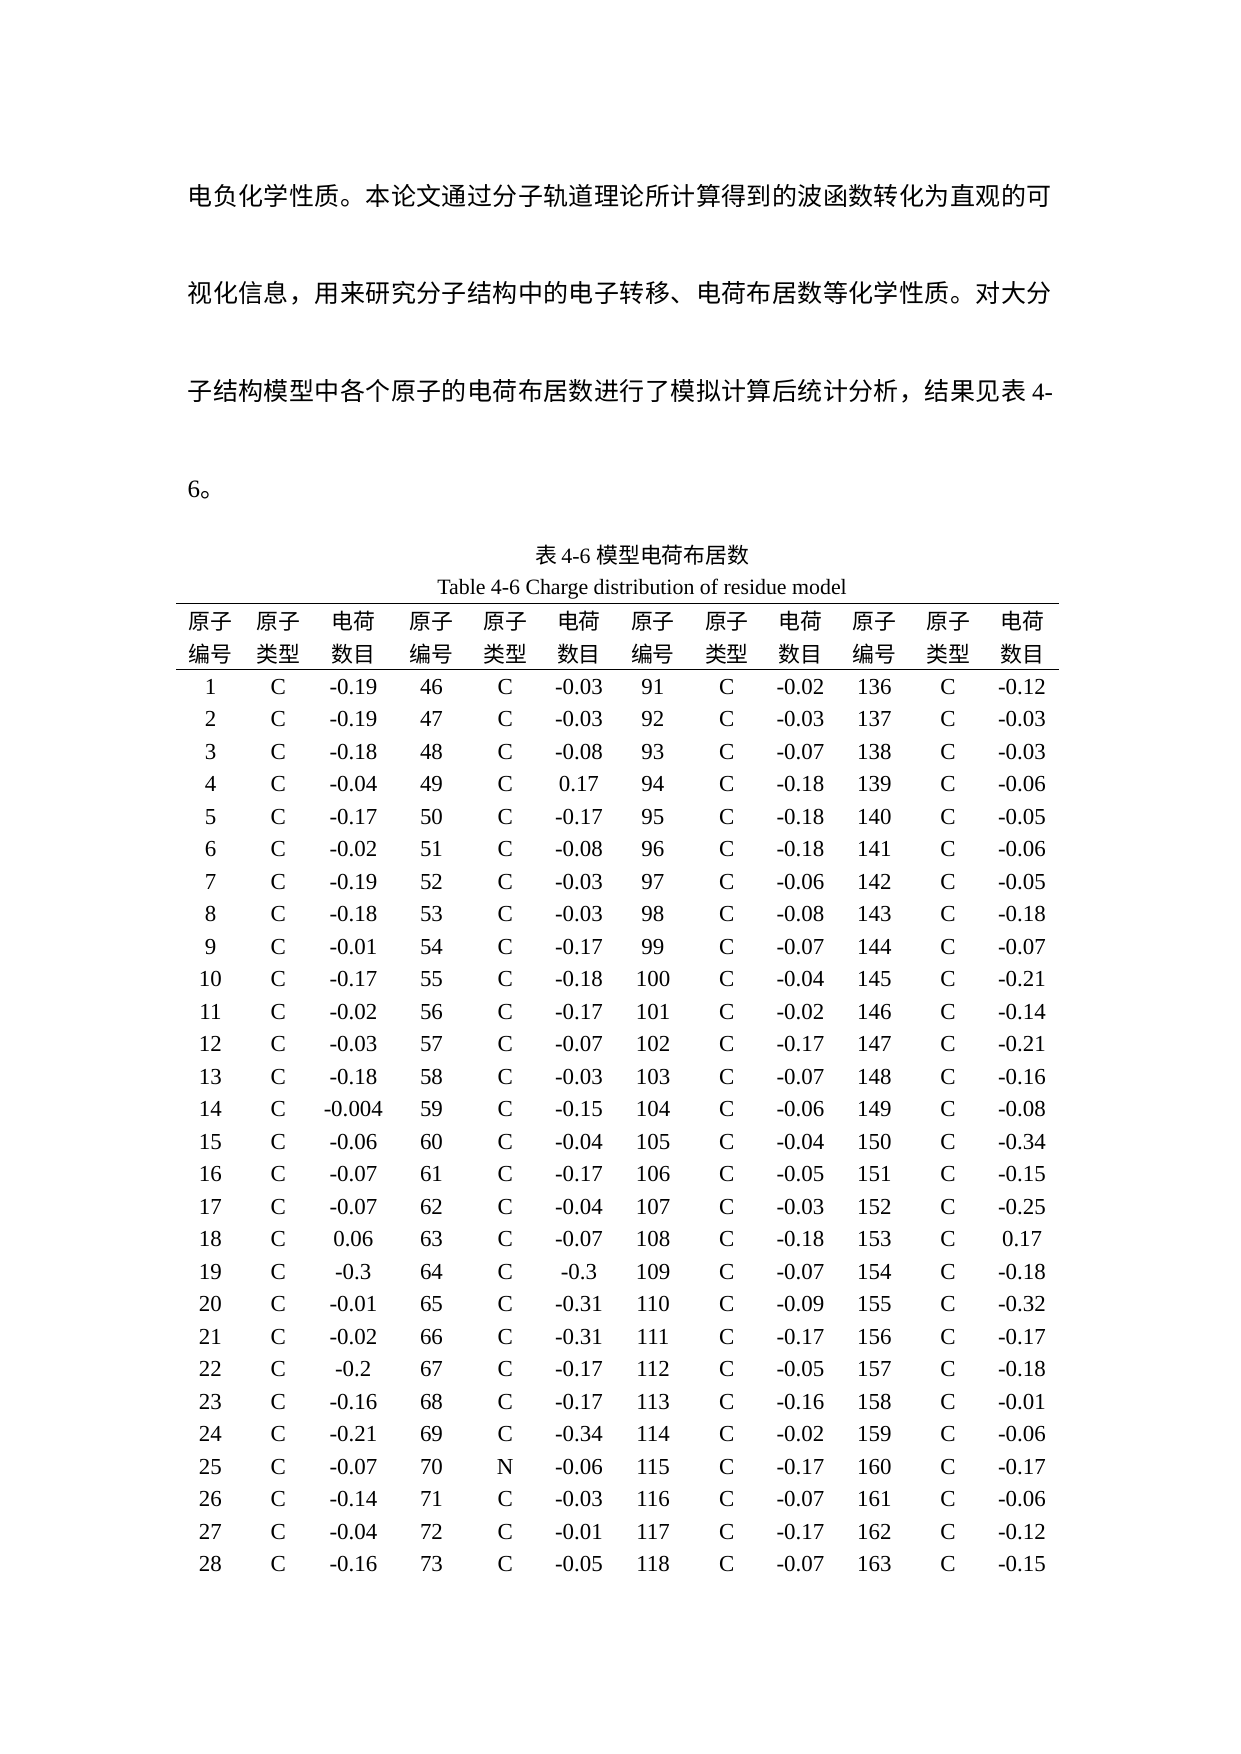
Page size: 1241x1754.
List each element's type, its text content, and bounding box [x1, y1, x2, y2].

table_cell N [468, 1450, 542, 1482]
table_cell -0.06 [764, 1092, 837, 1125]
table_cell -0.04 [764, 1125, 837, 1157]
table_cell C [911, 897, 985, 930]
table_cell -0.32 [985, 1287, 1059, 1320]
table_cell C [911, 735, 985, 767]
table_cell 98 [616, 897, 689, 930]
table_cell 4 [176, 767, 244, 800]
table_cell C [690, 1092, 763, 1125]
table_cell -0.03 [764, 702, 837, 735]
table_cell C [468, 767, 542, 800]
table_cell 46 [394, 670, 468, 702]
table_cell C [690, 1417, 763, 1450]
table_header 原子编号 [394, 604, 468, 669]
table_cell 11 [176, 995, 244, 1027]
table_cell -0.07 [985, 930, 1059, 962]
table_cell 91 [616, 670, 689, 702]
table_cell C [244, 1320, 312, 1352]
table_cell 93 [616, 735, 689, 767]
table_cell 143 [837, 897, 911, 930]
table_cell C [911, 832, 985, 865]
table_cell -0.17 [542, 1352, 616, 1385]
table_cell C [911, 1385, 985, 1417]
table_cell 96 [616, 832, 689, 865]
table_cell 50 [394, 800, 468, 832]
table_cell C [468, 865, 542, 897]
table_cell C [468, 1352, 542, 1385]
table_cell C [911, 1255, 985, 1287]
table_cell 1 [176, 670, 244, 702]
table_cell -0.17 [542, 800, 616, 832]
table_cell -0.14 [985, 995, 1059, 1027]
table_cell -0.04 [764, 962, 837, 995]
table_cell C [244, 1125, 312, 1157]
table_cell -0.05 [985, 865, 1059, 897]
table_cell C [468, 1190, 542, 1222]
table_cell 2 [176, 702, 244, 735]
table_cell 113 [616, 1385, 689, 1417]
table_cell 95 [616, 800, 689, 832]
table_header 原子类型 [468, 604, 542, 669]
table_cell C [468, 832, 542, 865]
table_cell 68 [394, 1385, 468, 1417]
table_cell -0.06 [985, 1417, 1059, 1450]
table_cell C [244, 702, 312, 735]
table_cell 19 [176, 1255, 244, 1287]
table_cell -0.12 [985, 670, 1059, 702]
table_cell -0.02 [312, 995, 394, 1027]
table_cell 17 [176, 1190, 244, 1222]
table_cell C [468, 800, 542, 832]
table_cell C [244, 1255, 312, 1287]
table_cell 149 [837, 1092, 911, 1125]
table_cell -0.01 [985, 1385, 1059, 1417]
table_cell 148 [837, 1060, 911, 1092]
table_cell -0.17 [542, 995, 616, 1027]
table_cell 0.17 [542, 767, 616, 800]
table_cell 0.17 [985, 1222, 1059, 1255]
table_cell -0.04 [542, 1190, 616, 1222]
table_cell C [244, 800, 312, 832]
table_cell 108 [616, 1222, 689, 1255]
table_cell -0.17 [542, 1385, 616, 1417]
table_cell C [468, 1027, 542, 1060]
table_cell -0.18 [764, 767, 837, 800]
table_cell -0.18 [542, 962, 616, 995]
table_cell 48 [394, 735, 468, 767]
table_cell -0.03 [312, 1027, 394, 1060]
table_cell C [468, 1320, 542, 1352]
table_header 电荷数目 [764, 604, 837, 669]
table_cell -0.17 [312, 800, 394, 832]
table_cell C [244, 1157, 312, 1190]
table_cell C [244, 1417, 312, 1450]
text Table 4-6 Charge distribution of residue model [187, 570, 1053, 603]
table_cell -0.03 [985, 735, 1059, 767]
table_cell 51 [394, 832, 468, 865]
table_cell 21 [176, 1320, 244, 1352]
table_cell 57 [394, 1027, 468, 1060]
table_cell -0.16 [312, 1385, 394, 1417]
table_cell 107 [616, 1190, 689, 1222]
table_cell 56 [394, 995, 468, 1027]
table_cell -0.16 [764, 1385, 837, 1417]
table_cell -0.31 [542, 1287, 616, 1320]
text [187, 162, 1053, 519]
table_cell 99 [616, 930, 689, 962]
table_cell C [690, 1320, 763, 1352]
table_cell 140 [837, 800, 911, 832]
table_cell C [690, 702, 763, 735]
table_cell 23 [176, 1385, 244, 1417]
table_cell -0.18 [764, 832, 837, 865]
table_cell -0.18 [312, 897, 394, 930]
table_cell 157 [837, 1352, 911, 1385]
table_cell -0.34 [542, 1417, 616, 1450]
table_cell C [468, 995, 542, 1027]
table_cell 3 [176, 735, 244, 767]
table_cell -0.07 [312, 1157, 394, 1190]
table_cell C [468, 962, 542, 995]
table_cell 145 [837, 962, 911, 995]
table_cell C [468, 897, 542, 930]
table_cell C [468, 670, 542, 702]
table_header 原子编号 [616, 604, 689, 669]
table_cell C [911, 930, 985, 962]
table_header 电荷数目 [985, 604, 1059, 669]
table_cell -0.05 [985, 800, 1059, 832]
table_cell 114 [616, 1417, 689, 1450]
table_cell 101 [616, 995, 689, 1027]
table_cell 64 [394, 1255, 468, 1287]
table_cell -0.09 [764, 1287, 837, 1320]
table_cell 139 [837, 767, 911, 800]
table_cell C [690, 1157, 763, 1190]
table_cell -0.3 [312, 1255, 394, 1287]
table_cell -0.18 [764, 800, 837, 832]
table_cell 97 [616, 865, 689, 897]
table_cell C [911, 1222, 985, 1255]
table_cell 54 [394, 930, 468, 962]
table_cell -0.06 [312, 1125, 394, 1157]
table_cell -0.08 [542, 832, 616, 865]
table_cell 109 [616, 1255, 689, 1287]
table_cell C [244, 1092, 312, 1125]
table_cell 92 [616, 702, 689, 735]
table_cell -0.07 [312, 1190, 394, 1222]
table_cell C [911, 800, 985, 832]
table_cell C [911, 1190, 985, 1222]
table_cell -0.02 [764, 1417, 837, 1450]
table_cell -0.34 [985, 1125, 1059, 1157]
table_cell C [244, 1287, 312, 1320]
table_cell 15 [176, 1125, 244, 1157]
table_cell 104 [616, 1092, 689, 1125]
table_header 电荷数目 [312, 604, 394, 669]
table_cell 115 [616, 1450, 689, 1482]
table_cell C [911, 1157, 985, 1190]
table_cell 0.06 [312, 1222, 394, 1255]
text 表4-6 模型电荷布居数 [187, 538, 1053, 570]
table_cell -0.06 [542, 1450, 616, 1482]
table_cell C [690, 767, 763, 800]
table_cell 138 [837, 735, 911, 767]
table_cell C [468, 702, 542, 735]
table_cell 156 [837, 1320, 911, 1352]
table_cell -0.03 [764, 1190, 837, 1222]
table_cell C [244, 767, 312, 800]
table_cell 12 [176, 1027, 244, 1060]
table_cell -0.18 [985, 1352, 1059, 1385]
table_cell C [911, 1320, 985, 1352]
table_cell -0.15 [985, 1157, 1059, 1190]
table_cell 13 [176, 1060, 244, 1092]
table_cell -0.18 [764, 1222, 837, 1255]
table_cell 105 [616, 1125, 689, 1157]
table_cell C [690, 962, 763, 995]
table_cell C [690, 800, 763, 832]
table_cell C [911, 767, 985, 800]
table_cell -0.18 [985, 897, 1059, 930]
table_cell 136 [837, 670, 911, 702]
table_cell -0.01 [312, 930, 394, 962]
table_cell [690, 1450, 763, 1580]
table_cell -0.08 [764, 897, 837, 930]
table_cell 9 [176, 930, 244, 962]
table_cell 137 [837, 702, 911, 735]
table_cell C [244, 735, 312, 767]
table_cell 60 [394, 1125, 468, 1157]
table_cell C [244, 962, 312, 995]
table_cell C [690, 1060, 763, 1092]
table_cell C [244, 1385, 312, 1417]
table_cell -0.18 [985, 1255, 1059, 1287]
table_cell 22 [176, 1352, 244, 1385]
table_cell -0.03 [542, 865, 616, 897]
table_cell -0.02 [312, 1320, 394, 1352]
table_cell -0.03 [985, 702, 1059, 735]
table_header 原子类型 [244, 604, 312, 669]
table_cell -0.08 [542, 735, 616, 767]
table_cell C [244, 1222, 312, 1255]
table_cell 61 [394, 1157, 468, 1190]
table_cell 65 [394, 1287, 468, 1320]
table_cell C [468, 1417, 542, 1450]
table_cell -0.05 [764, 1157, 837, 1190]
table_cell 153 [837, 1222, 911, 1255]
table_cell 112 [616, 1352, 689, 1385]
table_header 原子类型 [690, 604, 763, 669]
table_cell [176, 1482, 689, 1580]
table_cell -0.04 [312, 767, 394, 800]
table_cell C [244, 865, 312, 897]
table_cell 58 [394, 1060, 468, 1092]
table_cell 152 [837, 1190, 911, 1222]
table_cell -0.03 [542, 670, 616, 702]
table_cell 159 [837, 1417, 911, 1450]
table_cell C [468, 1060, 542, 1092]
table_cell C [244, 930, 312, 962]
table_cell C [244, 1060, 312, 1092]
table_cell C [468, 735, 542, 767]
table_cell C [690, 1385, 763, 1417]
table_cell C [244, 1027, 312, 1060]
table_cell -0.18 [312, 735, 394, 767]
table_cell C [468, 1385, 542, 1417]
table_cell -0.08 [985, 1092, 1059, 1125]
table_cell -0.17 [764, 1027, 837, 1060]
table_cell 102 [616, 1027, 689, 1060]
table_cell -0.17 [985, 1320, 1059, 1352]
table_cell 47 [394, 702, 468, 735]
table_cell 53 [394, 897, 468, 930]
table_cell -0.02 [312, 832, 394, 865]
table_cell -0.06 [985, 767, 1059, 800]
table_cell 55 [394, 962, 468, 995]
table_cell 150 [837, 1125, 911, 1157]
table_cell 94 [616, 767, 689, 800]
table_cell 110 [616, 1287, 689, 1320]
table_header 原子编号 [176, 604, 244, 669]
table_cell -0.07 [542, 1027, 616, 1060]
table_cell C [911, 1092, 985, 1125]
table_cell -0.03 [542, 1060, 616, 1092]
table_cell -0.16 [985, 1060, 1059, 1092]
table_cell C [468, 1092, 542, 1125]
table_cell 24 [176, 1417, 244, 1450]
table_cell -0.05 [764, 1352, 837, 1385]
table_cell -0.2 [312, 1352, 394, 1385]
table_cell -0.21 [312, 1417, 394, 1450]
table_cell C [690, 670, 763, 702]
table_cell 16 [176, 1157, 244, 1190]
table_cell C [690, 1287, 763, 1320]
table_cell 111 [616, 1320, 689, 1352]
table_cell 69 [394, 1417, 468, 1450]
table_cell -0.19 [312, 702, 394, 735]
table_cell 5 [176, 800, 244, 832]
table_header 原子编号 [837, 604, 911, 669]
table_cell -0.17 [764, 1320, 837, 1352]
table_cell C [911, 1417, 985, 1450]
table_cell C [690, 865, 763, 897]
table_cell 18 [176, 1222, 244, 1255]
table_cell C [244, 832, 312, 865]
table_cell -0.07 [764, 930, 837, 962]
table_cell C [911, 865, 985, 897]
table_cell C [911, 962, 985, 995]
table_cell 63 [394, 1222, 468, 1255]
table_cell 147 [837, 1027, 911, 1060]
table_cell -0.15 [542, 1092, 616, 1125]
table_cell -0.07 [764, 1255, 837, 1287]
table_cell 6 [176, 832, 244, 865]
table_cell 146 [837, 995, 911, 1027]
table_cell -0.07 [542, 1222, 616, 1255]
table_cell -0.07 [764, 1060, 837, 1092]
table_cell C [911, 1352, 985, 1385]
table_cell -0.04 [542, 1125, 616, 1157]
table_cell C [468, 1125, 542, 1157]
table_cell -0.18 [312, 1060, 394, 1092]
table_cell C [244, 1352, 312, 1385]
table_cell C [690, 832, 763, 865]
table_cell 59 [394, 1092, 468, 1125]
table_cell 151 [837, 1157, 911, 1190]
table_cell C [244, 1190, 312, 1222]
table_cell -0.06 [764, 865, 837, 897]
table_cell 100 [616, 962, 689, 995]
table_header 原子类型 [911, 604, 985, 669]
table_cell -0.02 [764, 670, 837, 702]
table_cell -0.17 [542, 930, 616, 962]
table_cell 8 [176, 897, 244, 930]
table_cell 66 [394, 1320, 468, 1352]
table_cell 10 [176, 962, 244, 995]
table_cell C [468, 1222, 542, 1255]
table_cell C [911, 1060, 985, 1092]
table_cell 106 [616, 1157, 689, 1190]
table_cell C [468, 930, 542, 962]
table_cell 141 [837, 832, 911, 865]
table_cell 25 [176, 1450, 244, 1482]
table_cell 52 [394, 865, 468, 897]
table_cell -0.25 [985, 1190, 1059, 1222]
table_cell 14 [176, 1092, 244, 1125]
table_cell -0.17 [542, 1157, 616, 1190]
table_cell C [690, 1190, 763, 1222]
table_cell C [911, 995, 985, 1027]
table_cell -0.03 [542, 702, 616, 735]
table_cell C [244, 995, 312, 1027]
table_cell -0.01 [312, 1287, 394, 1320]
table_cell C [690, 1027, 763, 1060]
table_cell C [468, 1255, 542, 1287]
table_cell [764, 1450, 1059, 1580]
table_cell C [468, 1287, 542, 1320]
table_cell 7 [176, 865, 244, 897]
table_cell C [244, 670, 312, 702]
table_cell -0.19 [312, 670, 394, 702]
table_cell C [690, 735, 763, 767]
table_cell -0.31 [542, 1320, 616, 1352]
table_cell C [690, 1255, 763, 1287]
table_header 电荷数目 [542, 604, 616, 669]
table_cell 155 [837, 1287, 911, 1320]
table_cell C [244, 897, 312, 930]
table_cell 20 [176, 1287, 244, 1320]
table_cell 62 [394, 1190, 468, 1222]
table_cell C [911, 670, 985, 702]
table_cell C [690, 995, 763, 1027]
table_cell C [690, 930, 763, 962]
table_cell 70 [394, 1450, 468, 1482]
table_cell 67 [394, 1352, 468, 1385]
table_cell -0.19 [312, 865, 394, 897]
table_cell 49 [394, 767, 468, 800]
table_cell -0.02 [764, 995, 837, 1027]
table_cell C [911, 702, 985, 735]
table_cell 154 [837, 1255, 911, 1287]
table_cell -0.004 [312, 1092, 394, 1125]
table_cell 142 [837, 865, 911, 897]
table_cell C [690, 1125, 763, 1157]
table_cell 103 [616, 1060, 689, 1092]
table_cell -0.03 [542, 897, 616, 930]
table_cell -0.17 [312, 962, 394, 995]
table_cell -0.21 [985, 1027, 1059, 1060]
table_cell C [911, 1027, 985, 1060]
table_cell -0.21 [985, 962, 1059, 995]
table_cell C [911, 1125, 985, 1157]
table_cell C [468, 1157, 542, 1190]
table_cell C [690, 897, 763, 930]
table_cell -0.07 [312, 1450, 394, 1482]
table_cell C [690, 1352, 763, 1385]
table_cell -0.3 [542, 1255, 616, 1287]
table_cell -0.06 [985, 832, 1059, 865]
table_cell C [911, 1287, 985, 1320]
table_cell 158 [837, 1385, 911, 1417]
table_cell C [690, 1222, 763, 1255]
table_cell 144 [837, 930, 911, 962]
table_cell -0.07 [764, 735, 837, 767]
table_cell C [244, 1450, 312, 1482]
